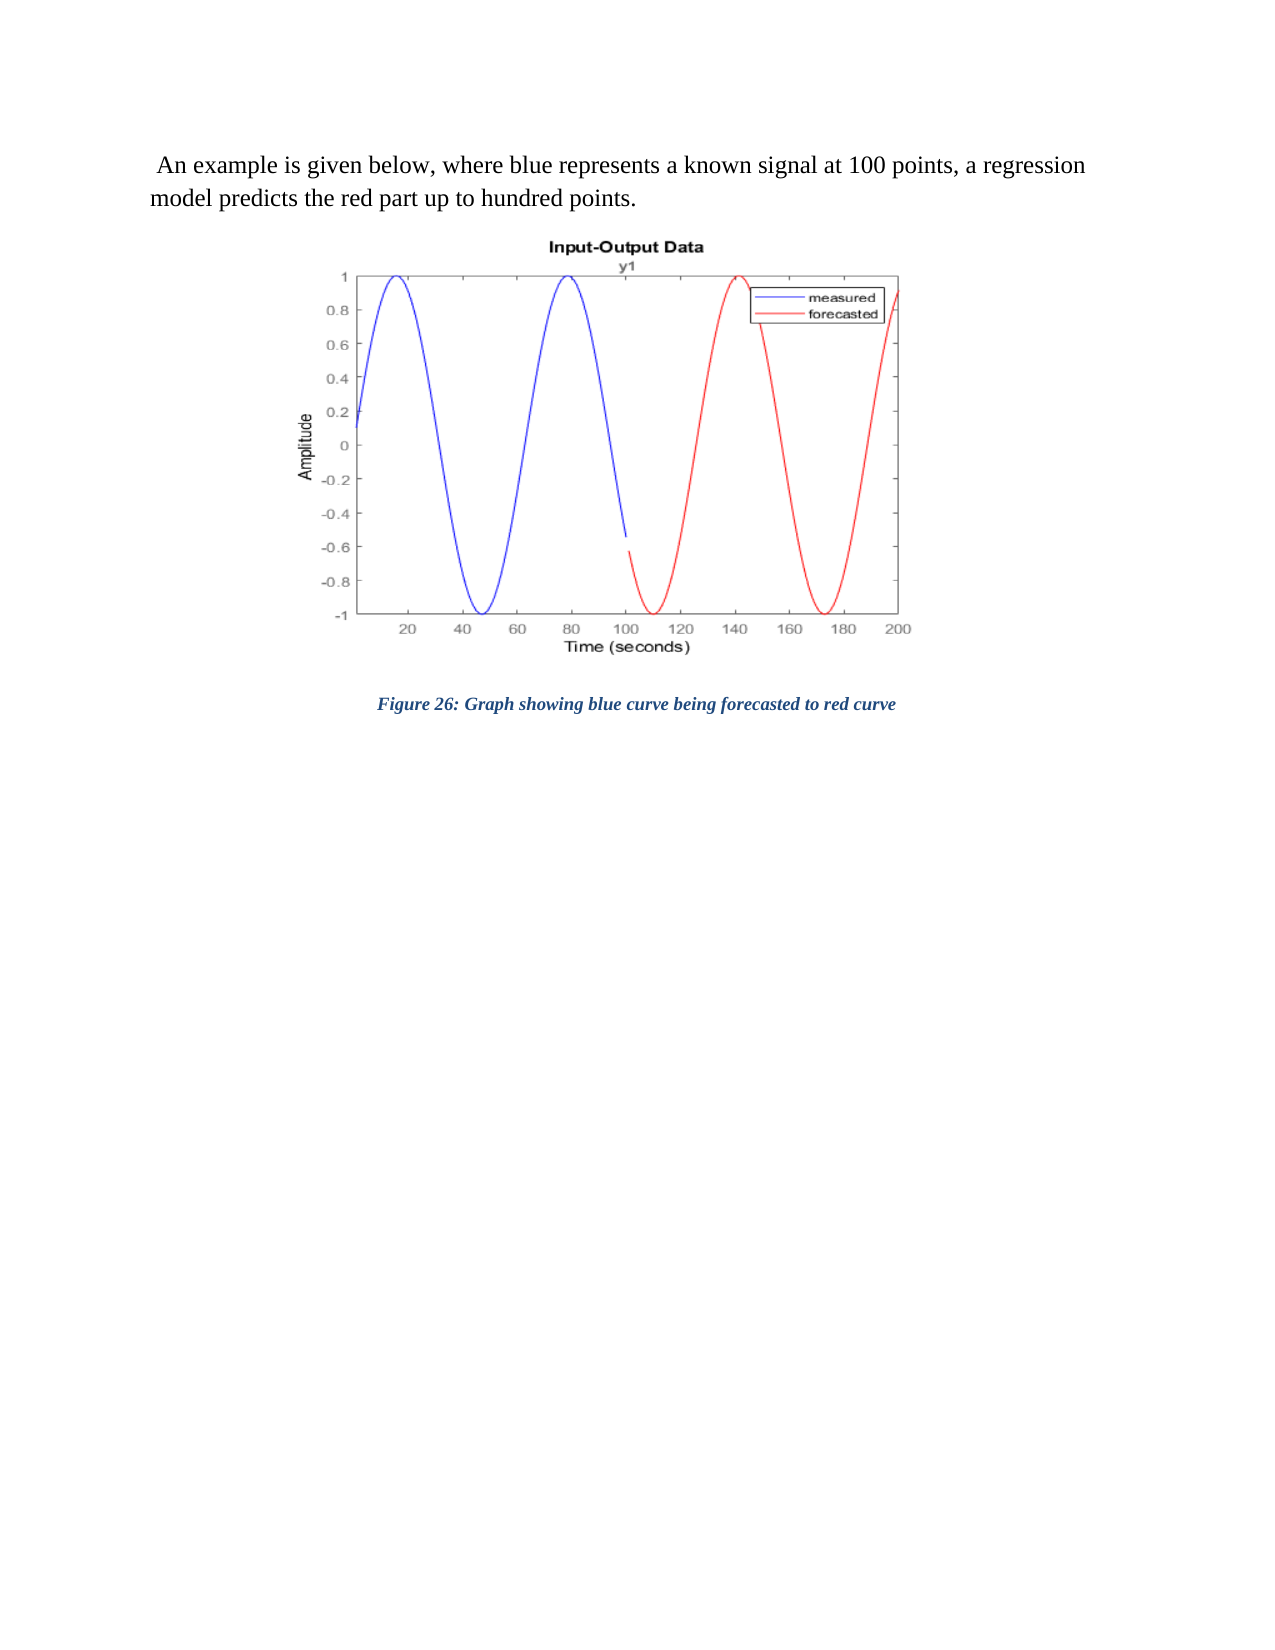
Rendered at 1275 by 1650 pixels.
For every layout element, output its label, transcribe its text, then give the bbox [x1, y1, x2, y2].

text Figure 26: Graph showing blue curve being forecasted to red curve [150, 692, 1125, 714]
picture [297, 236, 978, 668]
text An example is given below, where blue represents a known signal at 100 points, a regression model predicts the red part up to hundred points. [150, 150, 1125, 212]
